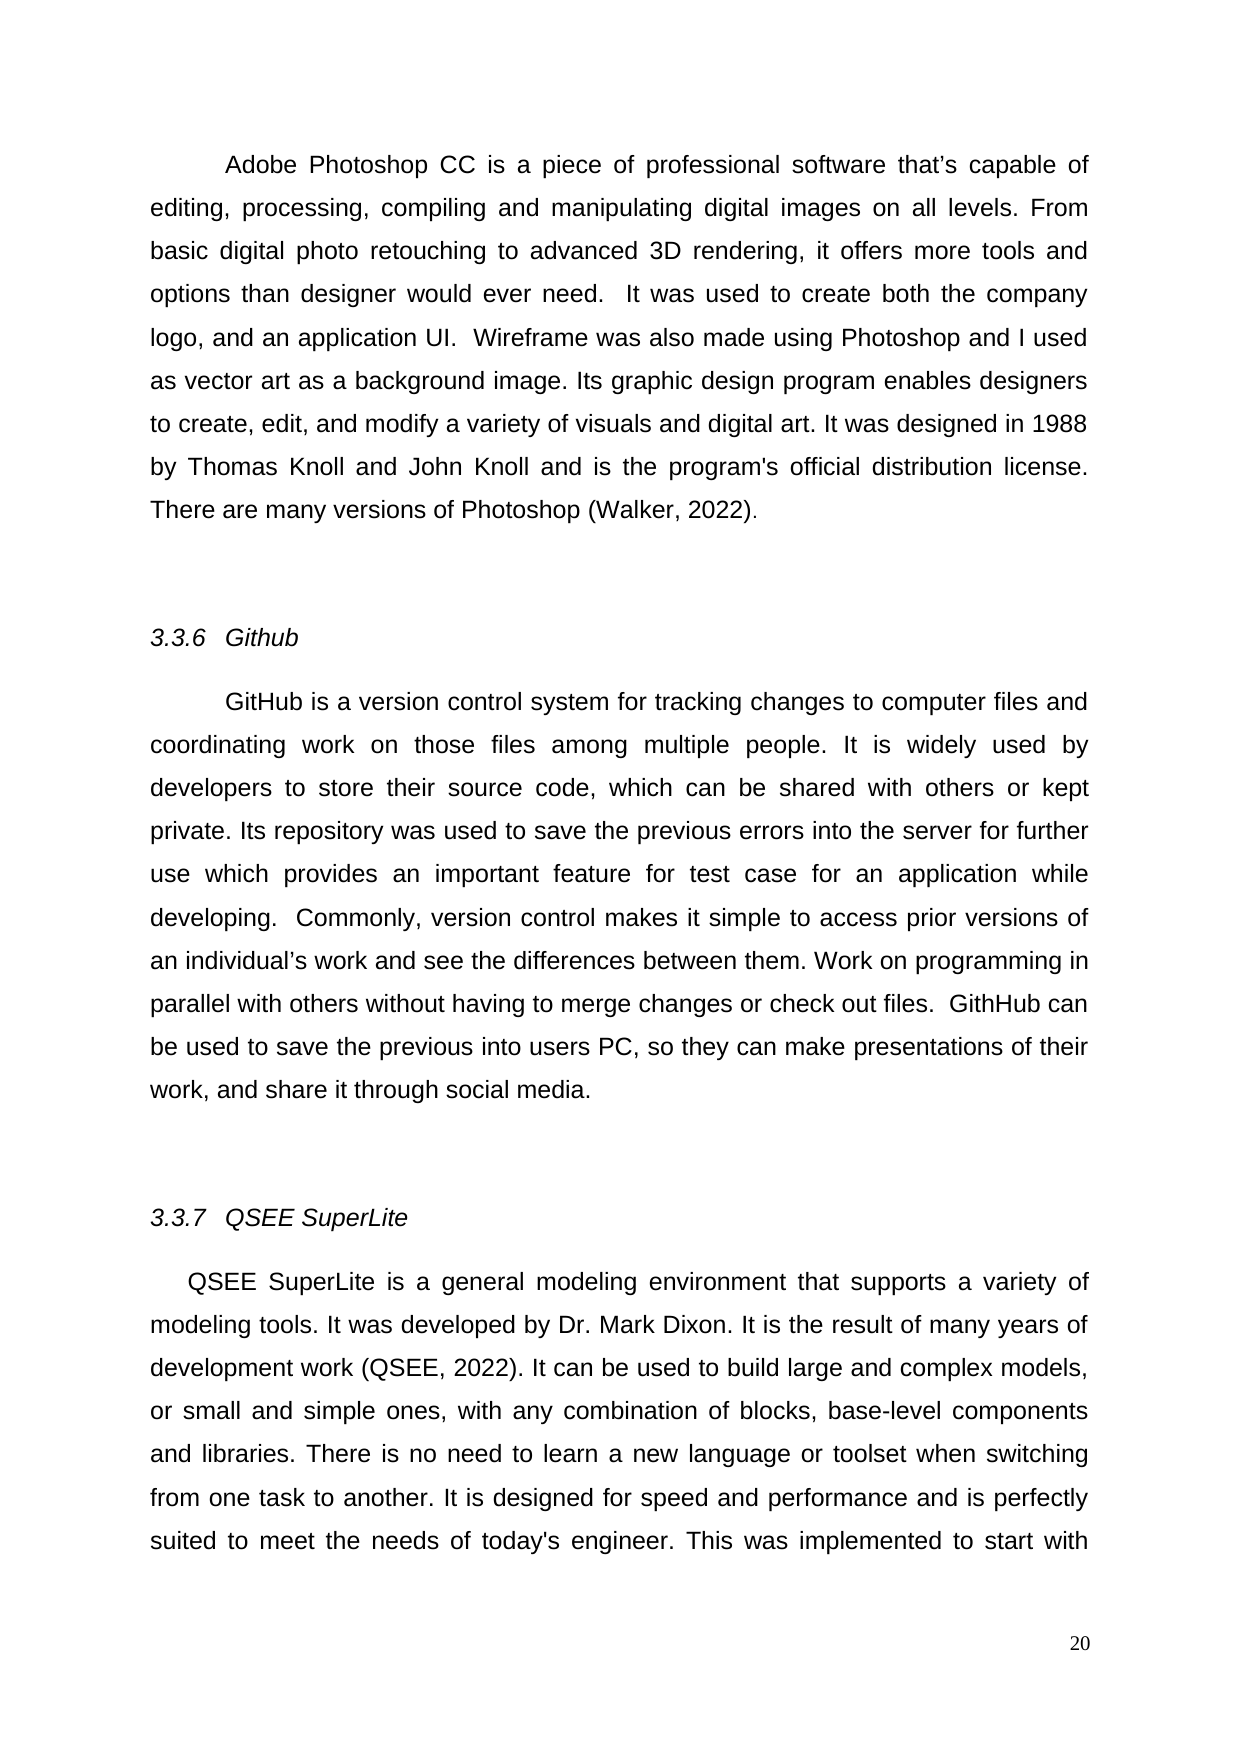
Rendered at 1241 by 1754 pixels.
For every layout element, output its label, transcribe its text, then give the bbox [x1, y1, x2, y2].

list QSEE SuperLite [150, 1203, 1090, 1232]
text GitHub is a version control system for tracking changes to computer files and coordinating work on those files among multiple people. It is widely used by developers to store their source code, which can be shared with others or kept private. Its repository was used to save the previous errors into the server for further use which provides an important feature for test case for an application while developing. Commonly, version control makes it simple to access prior versions of an individual’s work and see the differences between them. Work on programming in parallel with others without having to merge changes or check out files. GithHub can be used to save the previous into users PC, so they can make presentations of their work, and share it through social media. [150, 687, 1090, 1104]
list Github [150, 623, 1090, 652]
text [150, 1267, 1090, 1554]
text Adobe Photoshop CC is a piece of professional software that’s capable of editing, processing, compiling and manipulating digital images on all levels. From basic digital photo retouching to advanced 3D rendering, it offers more tools and options than designer would ever need. It was used to create both the company logo, and an application UI. Wireframe was also made using Photoshop and I used as vector art as a background image. Its graphic design program enables designers to create, edit, and modify a variety of visuals and digital art. It was designed in 1988 by Thomas Knoll and John Knoll and is the program's official distribution license. There are many versions of Photoshop. [150, 150, 1090, 524]
